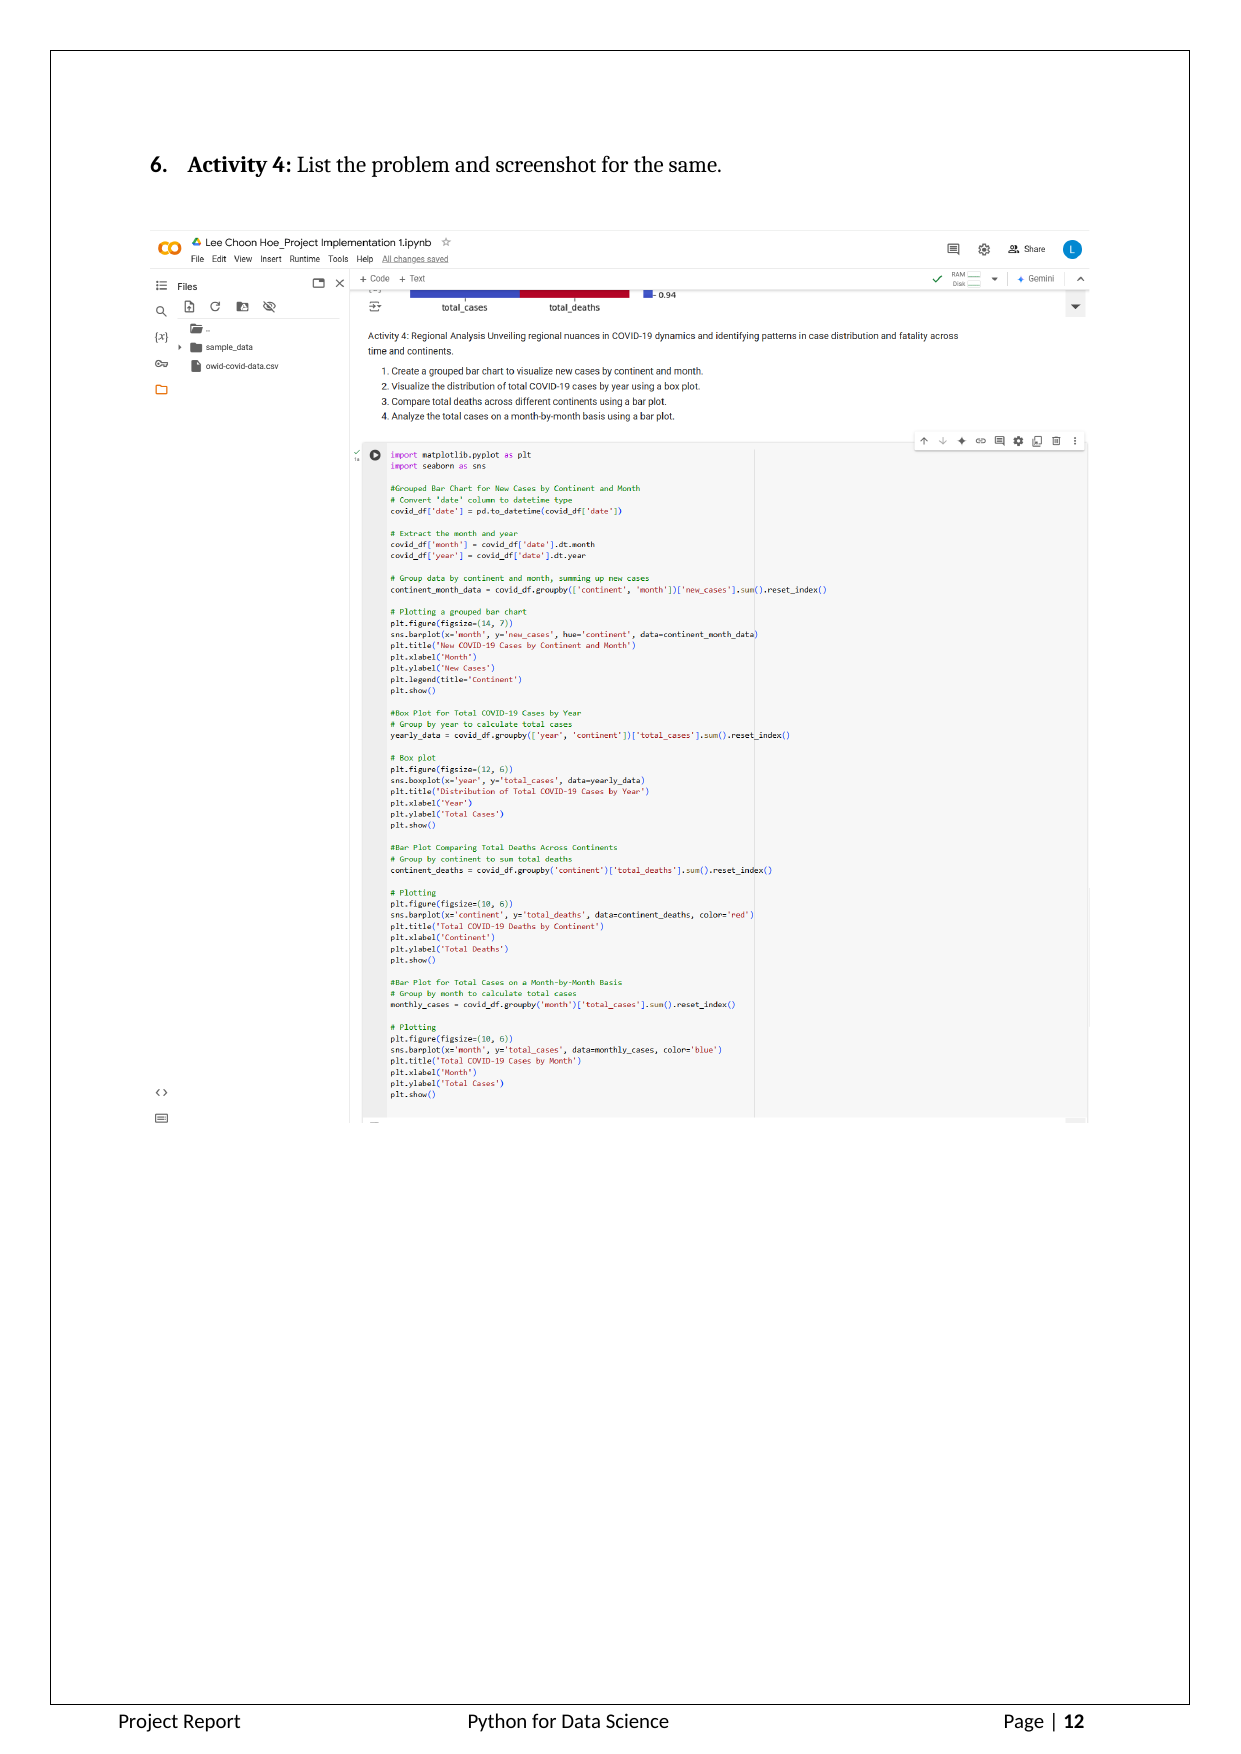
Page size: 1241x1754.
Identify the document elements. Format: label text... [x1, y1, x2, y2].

list Activity 4: List the problem and screenshot for the same. [150, 150, 1090, 178]
picture [150, 227, 1090, 1123]
